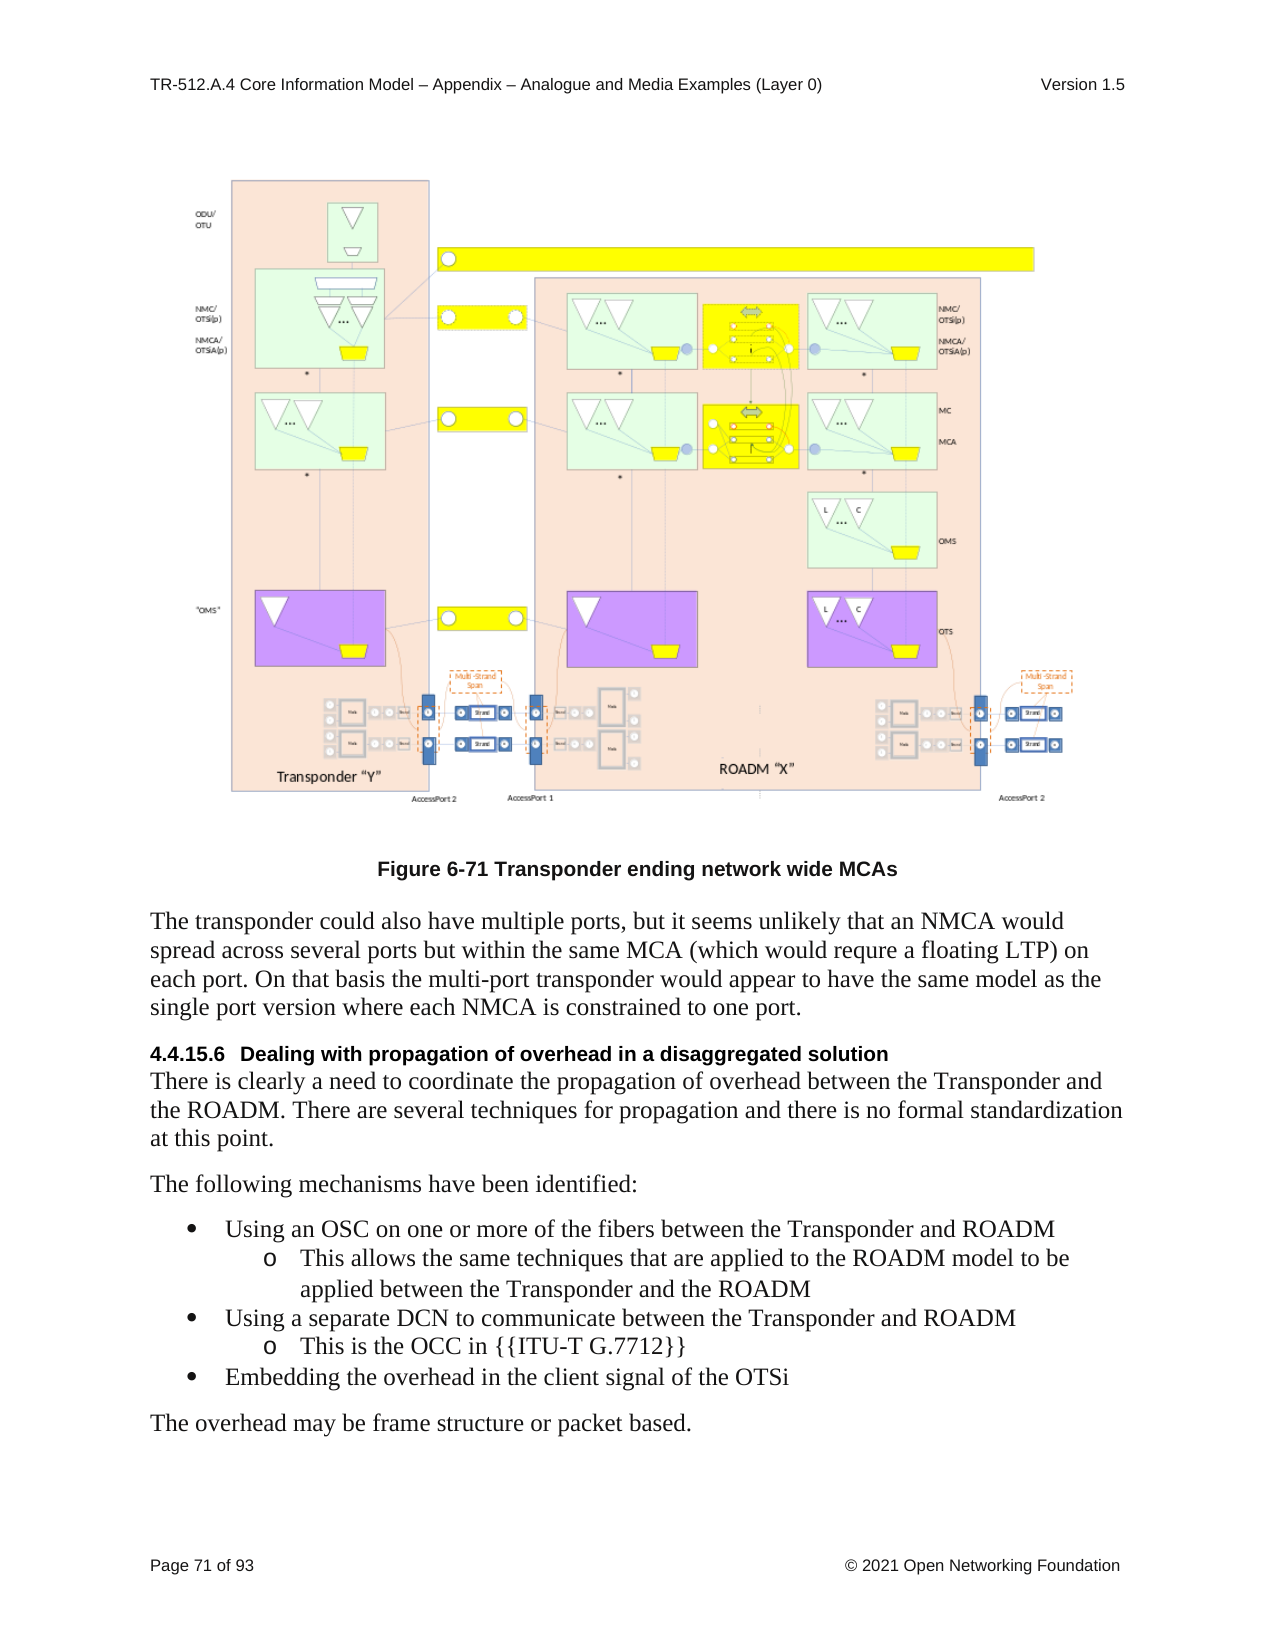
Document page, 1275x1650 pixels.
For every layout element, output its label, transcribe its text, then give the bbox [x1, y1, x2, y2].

subtitle Dealing with propagation of overhead in a disaggregated solution [150, 1042, 1125, 1066]
list This allows the same techniques that are applied to the ROADM model to be applied between the Transponder and the ROADM [262, 1243, 1125, 1303]
list Using an OSC on one or more of the fibers between the Transponder and ROADM [187, 1214, 1125, 1243]
text The following mechanisms have been identified: [150, 1169, 1125, 1198]
text The transponder could also have multiple ports, but it seems unlikely that an NMCA would spread across several ports but within the same MCA (which would requre a floating LTP) on each port. On that basis the multi-port transponder would appear to have the same model as the single port version where each NMCA is constrained to one port. [150, 906, 1125, 1021]
list Embedding the overhead in the client signal of the OTSi [187, 1362, 1125, 1391]
text The overhead may be frame structure or packet based. [150, 1408, 1125, 1436]
list Using a separate DCN to communicate between the Transponder and ROADM [187, 1303, 1125, 1331]
text There is clearly a need to coordinate the propagation of overhead between the Transponder and the ROADM. There are several techniques for propagation and there is no formal standardization at this point. [150, 1066, 1125, 1152]
list This is the OCC in {{ITU-T G.7712}} [262, 1331, 1125, 1362]
